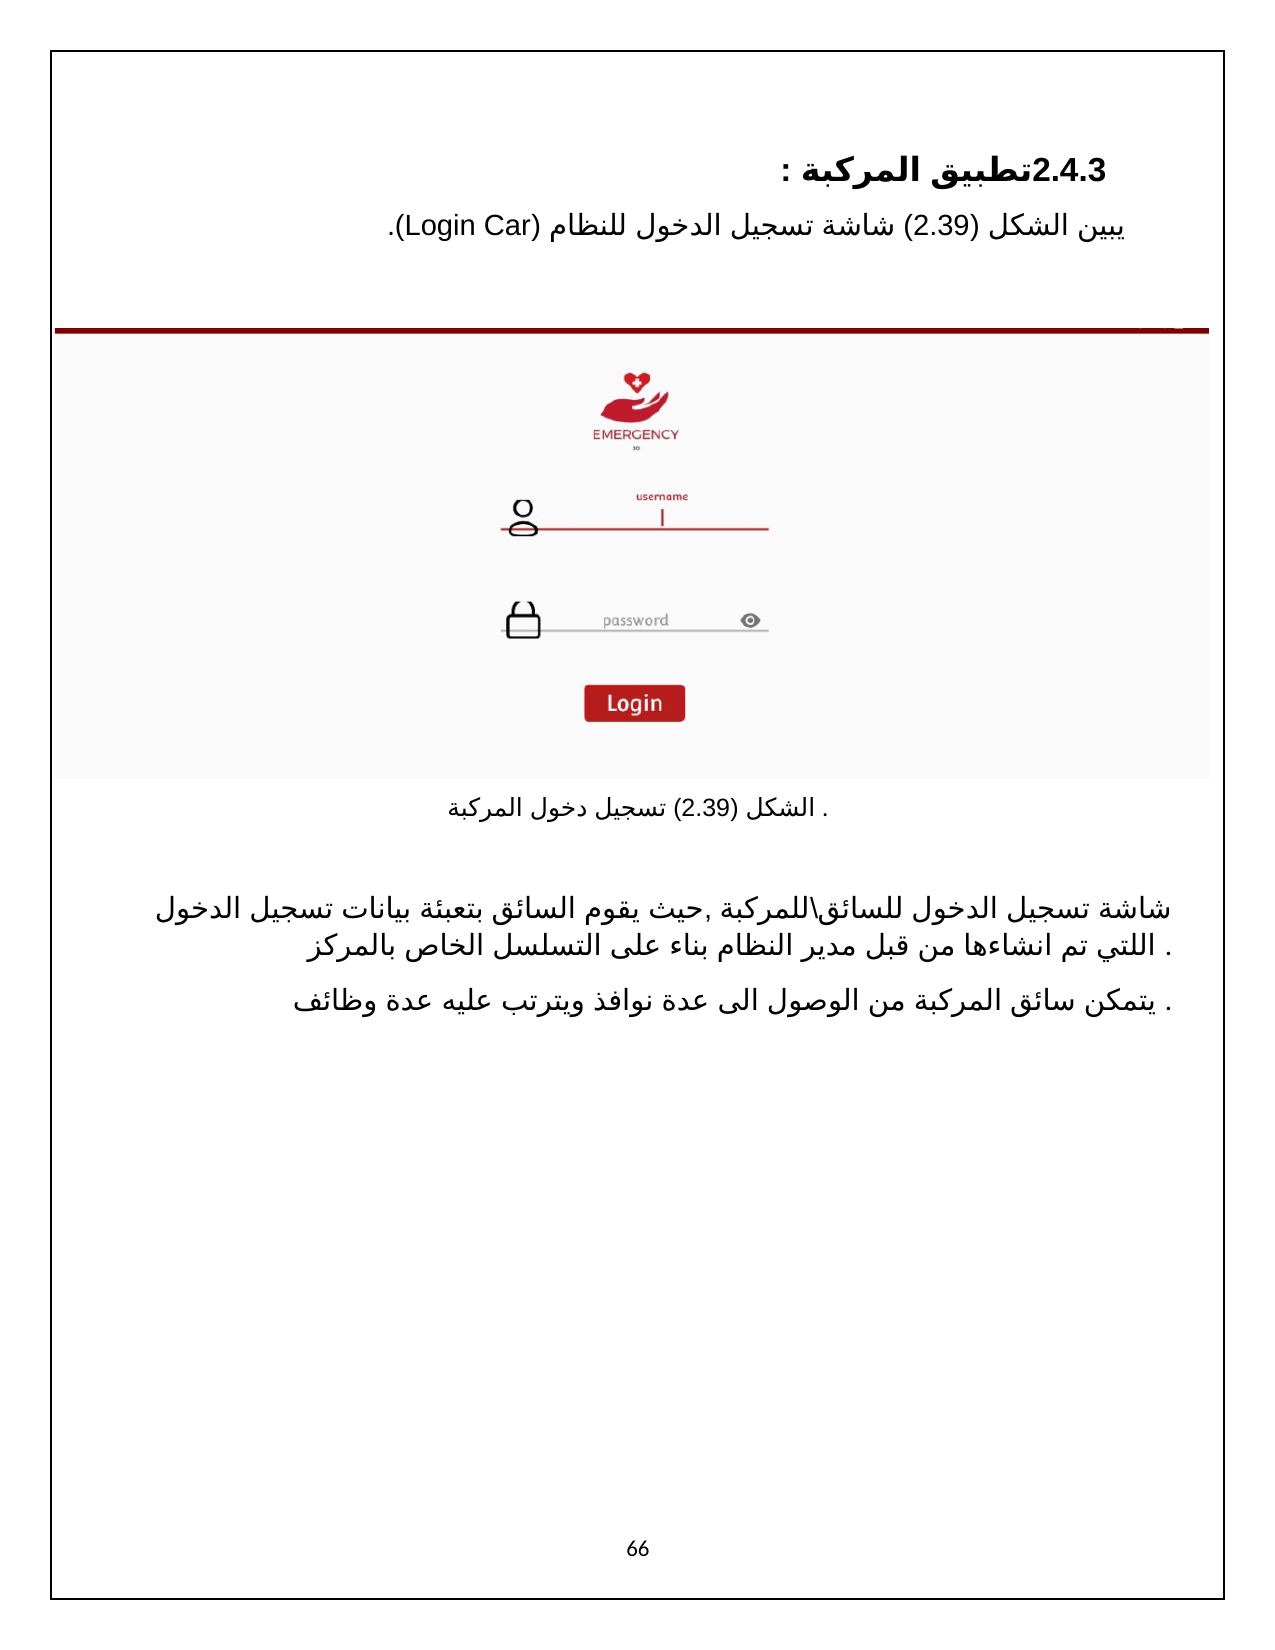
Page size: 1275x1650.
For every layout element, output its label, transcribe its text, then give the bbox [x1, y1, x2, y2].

text 2.4.3تطبيق المركبة : [150, 150, 1125, 188]
text يبين الشكل (2.39) شاشة تسجيل الدخول للنظام (Login Car). [150, 208, 1125, 242]
picture [54, 328, 1209, 779]
